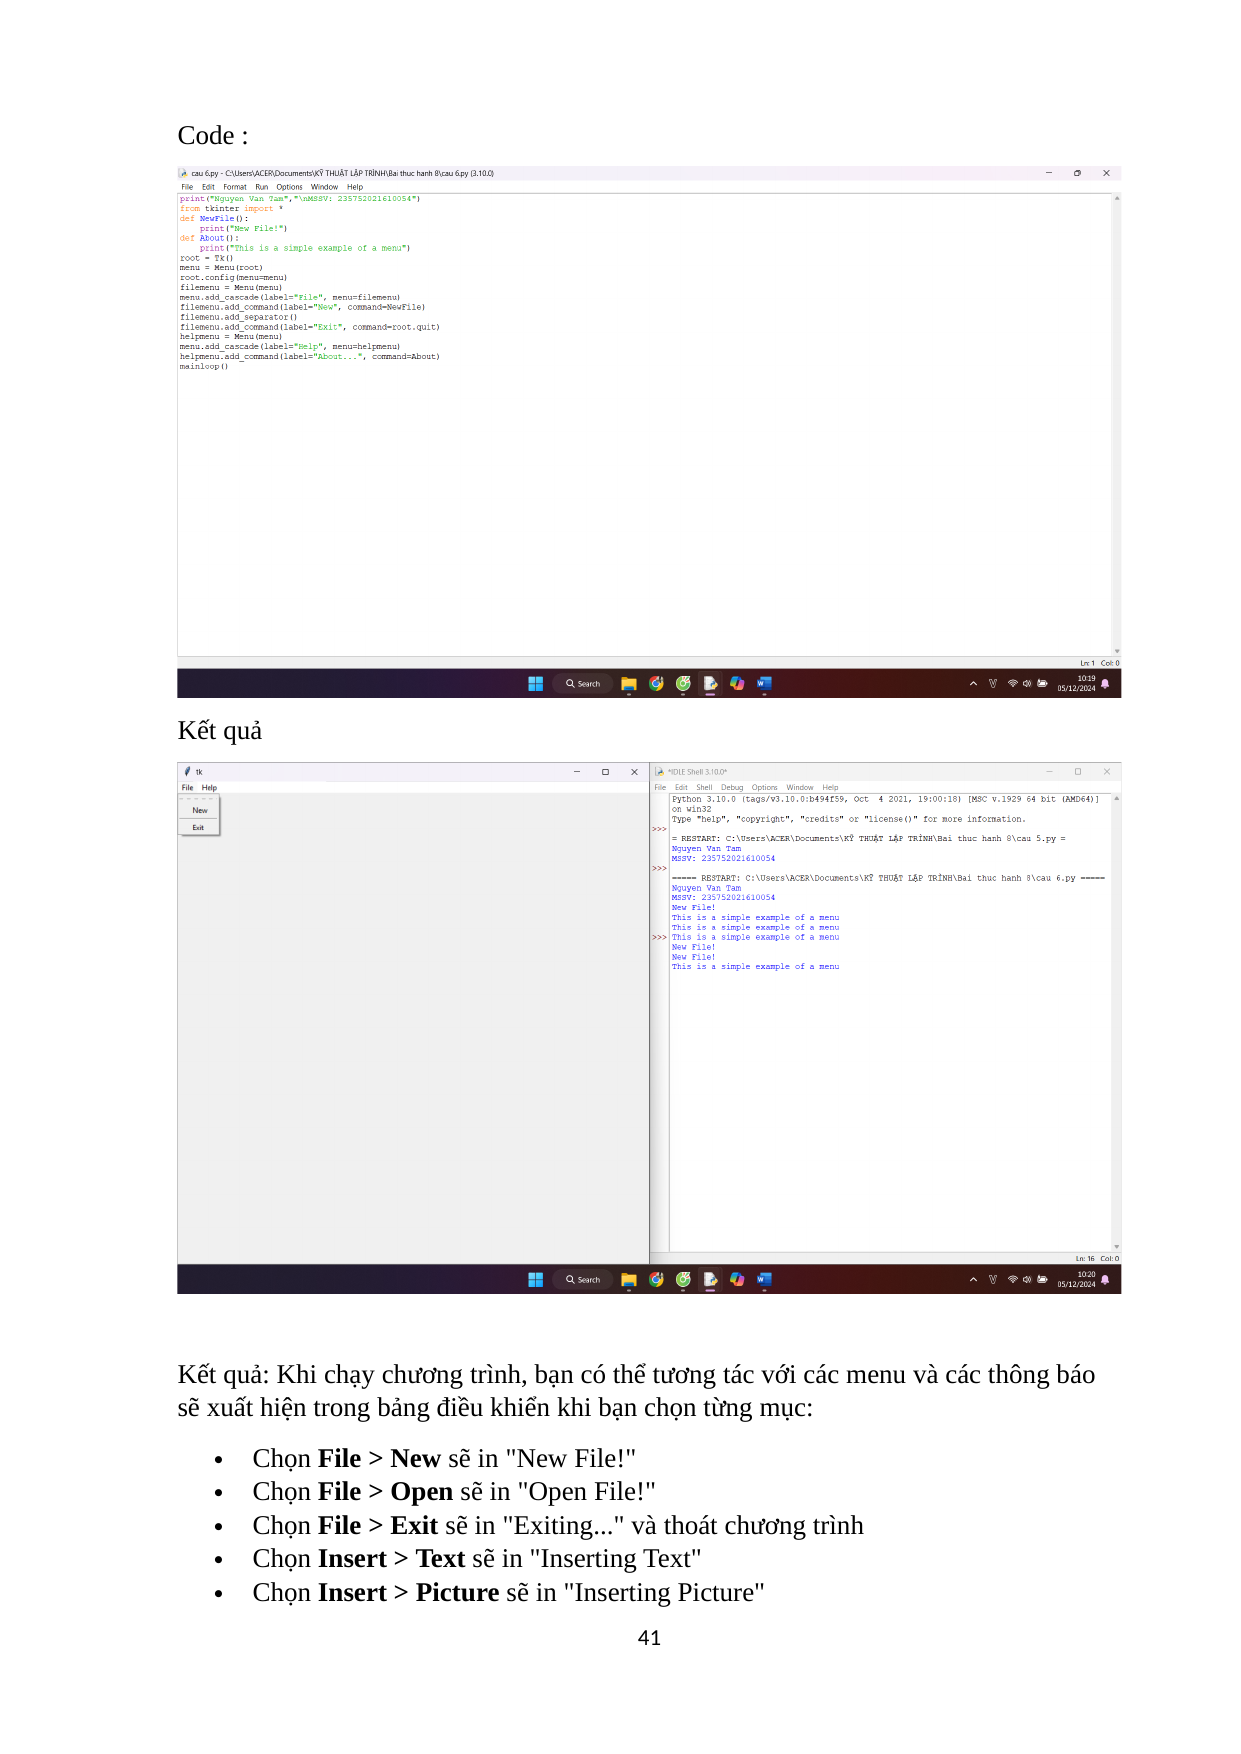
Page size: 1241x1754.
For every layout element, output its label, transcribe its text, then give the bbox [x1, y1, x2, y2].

text Kết quả: Khi chạy chương trình, bạn có thể tương tác với các menu và các thông báo sẽ xuất hiện trong bảng điều khiển khi bạn chọn từng mục: [177, 1358, 1121, 1423]
text Kết quả [177, 714, 1121, 746]
list Chọn File > New sẽ in "New File!" [215, 1442, 1121, 1473]
picture [177, 762, 1122, 1294]
list Chọn Insert > Text sẽ in "Inserting Text" [215, 1542, 1121, 1573]
list Chọn File > Exit sẽ in "Exiting..." và thoát chương trình [215, 1509, 1121, 1540]
list Chọn File > Open sẽ in "Open File!" [215, 1475, 1121, 1506]
list Chọn Insert > Picture sẽ in "Inserting Picture" [215, 1576, 1121, 1607]
text Code : [177, 119, 1121, 150]
picture [177, 166, 1122, 698]
